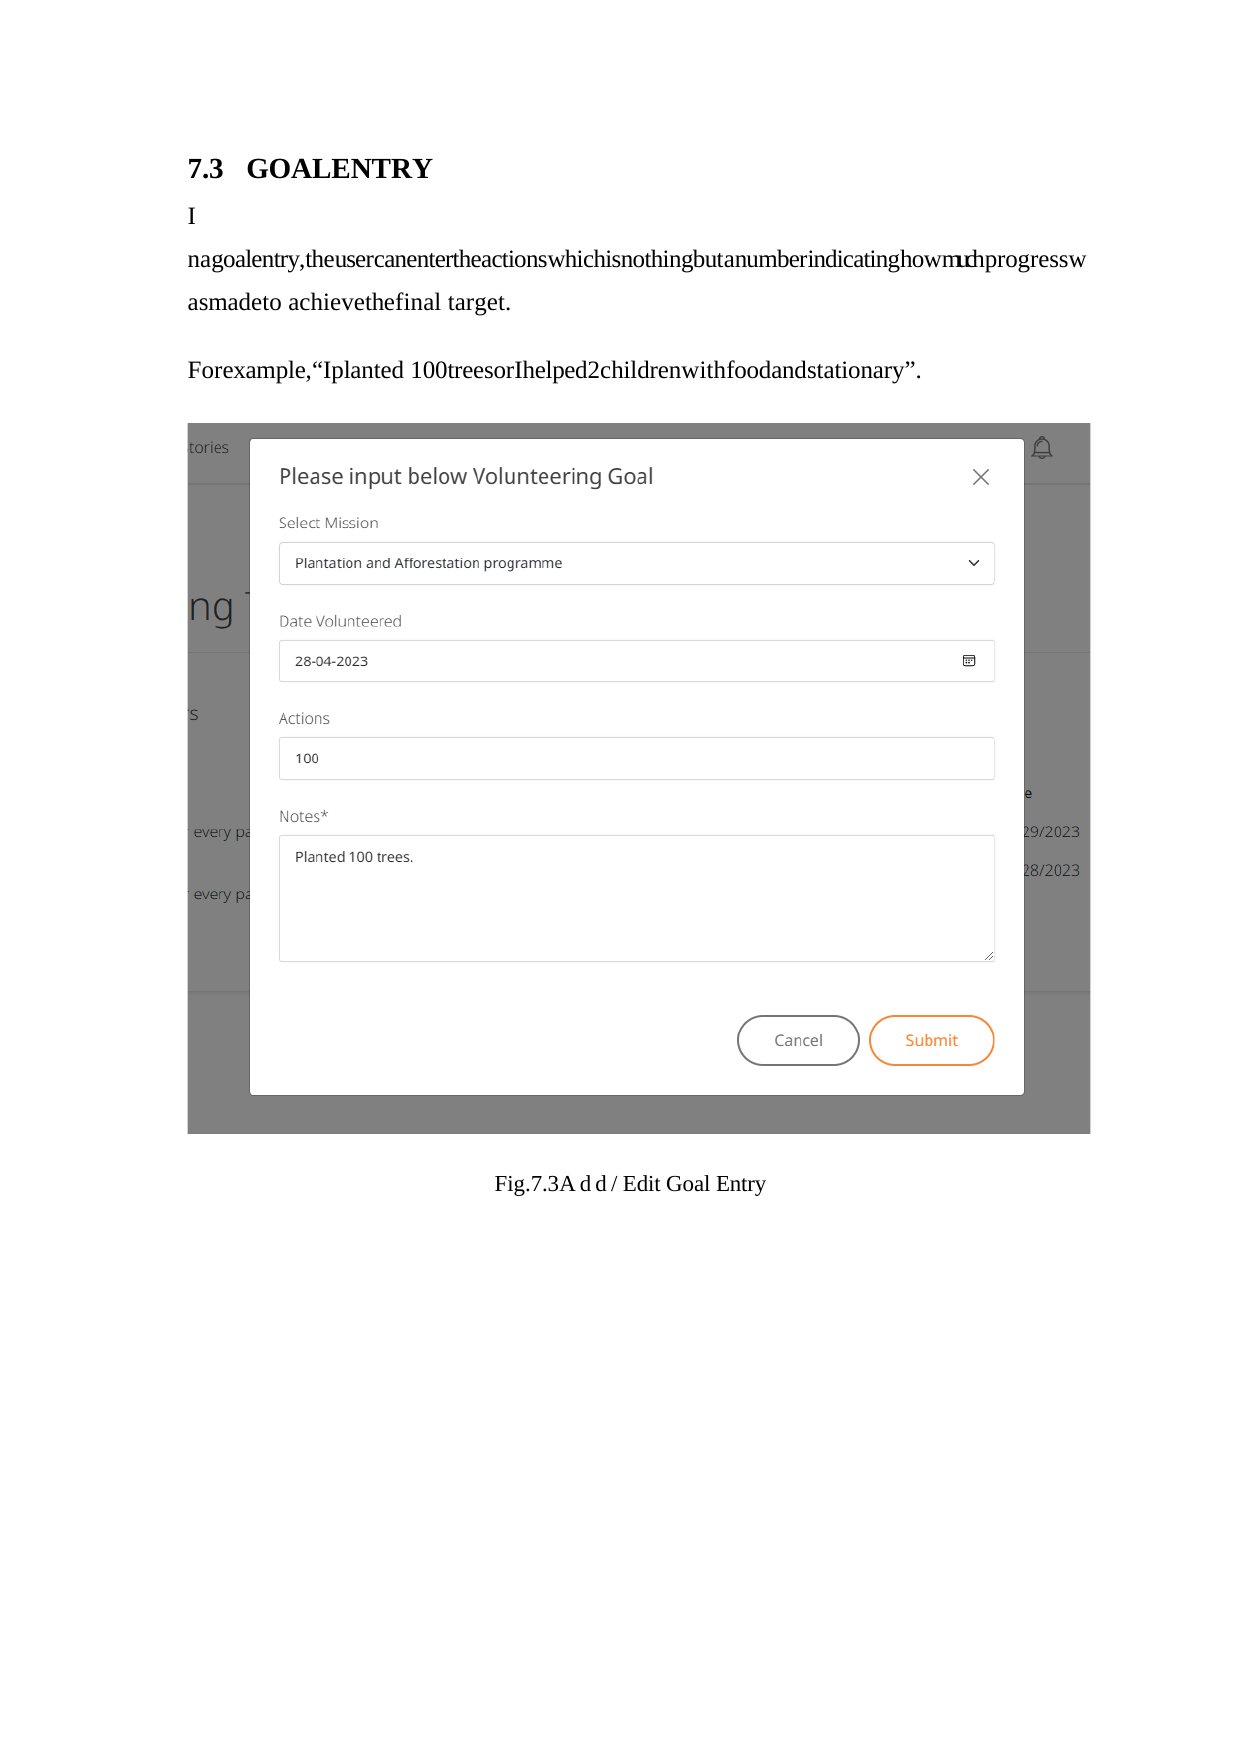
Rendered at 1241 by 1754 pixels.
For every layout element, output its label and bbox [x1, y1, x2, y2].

picture [187, 423, 1091, 1134]
